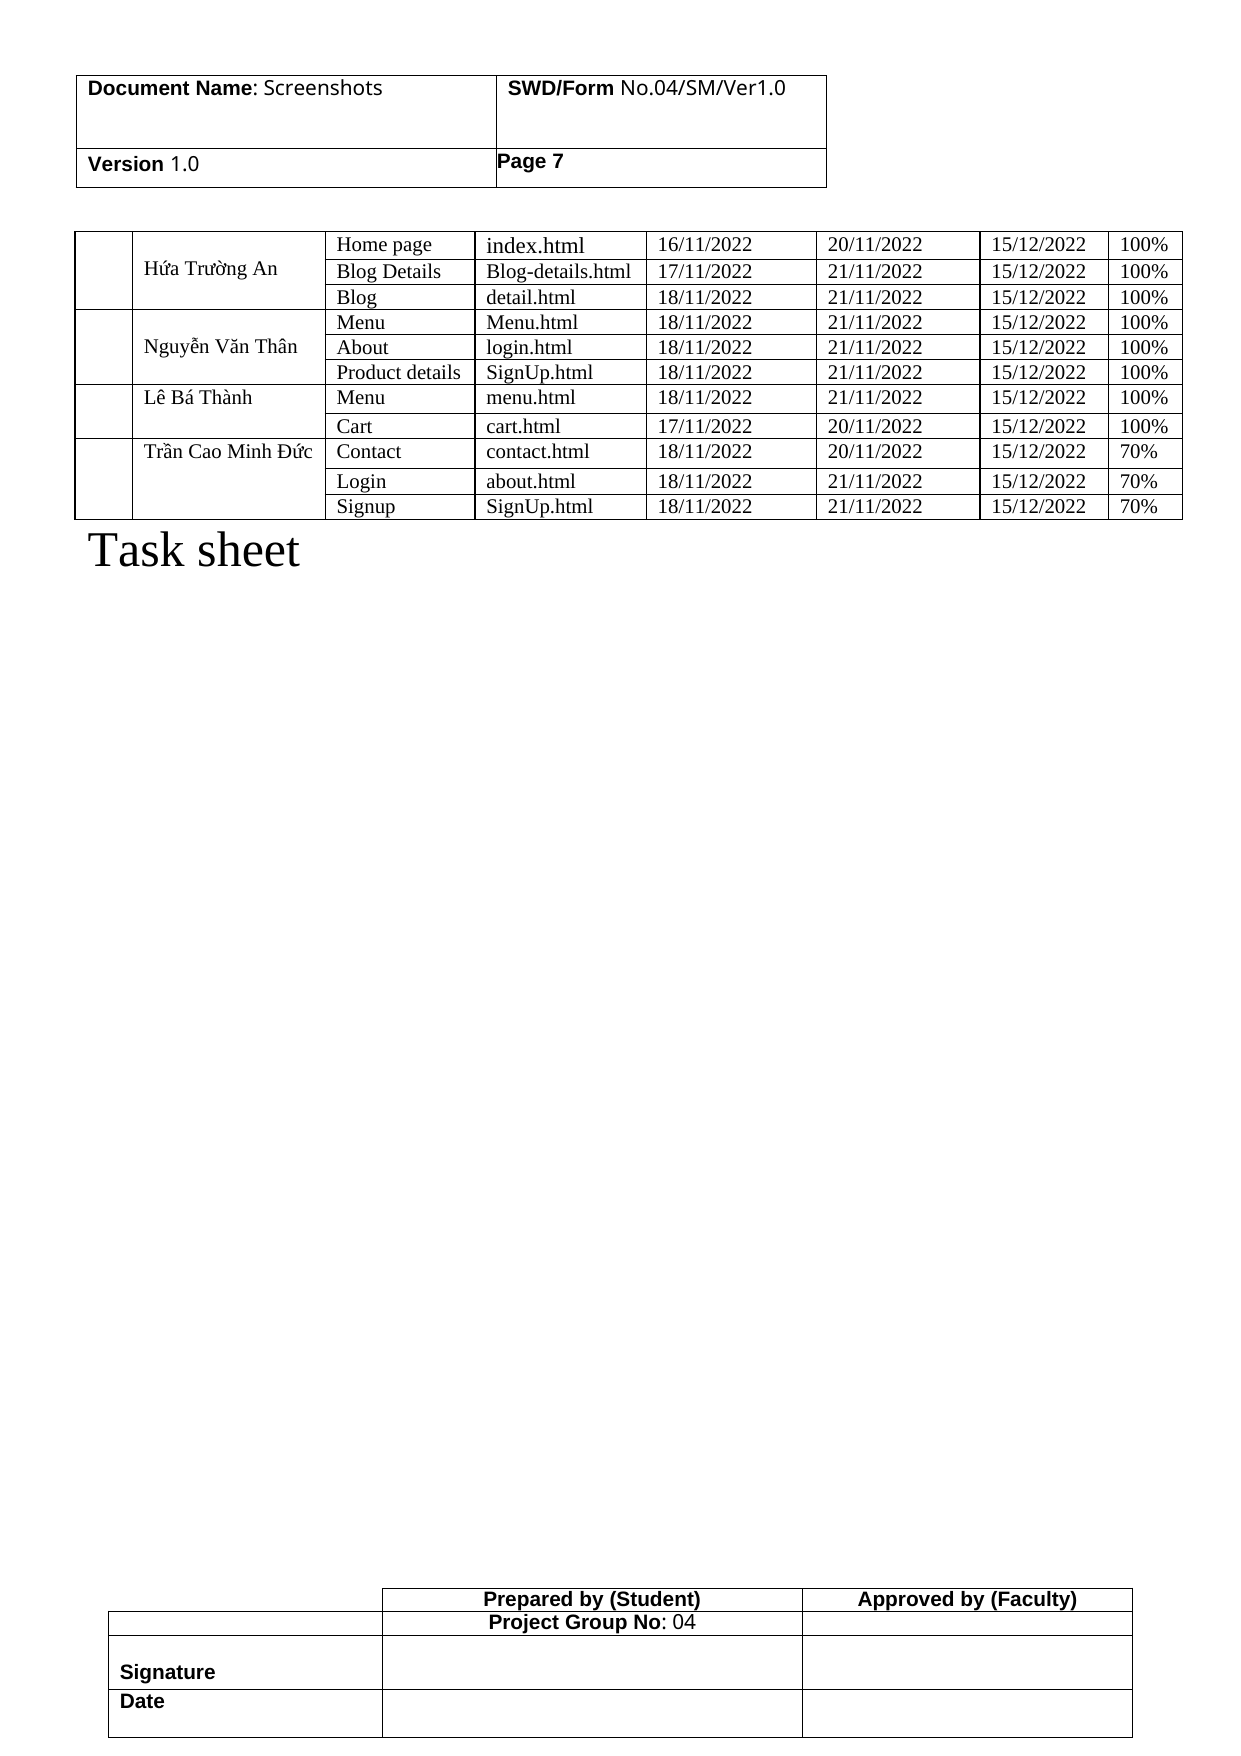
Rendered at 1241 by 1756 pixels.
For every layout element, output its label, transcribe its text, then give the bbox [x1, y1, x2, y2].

table_cell 20/11/2022 [817, 232, 979, 258]
table_cell 15/12/2022 [981, 469, 1108, 493]
table_cell Menu.html [476, 310, 646, 334]
table_cell [76, 439, 132, 518]
table_cell Signup [326, 495, 474, 518]
table_cell Lê Bá Thành [133, 385, 325, 438]
table_cell 18/11/2022 [647, 360, 816, 384]
table_cell 100% [1109, 285, 1182, 309]
table_cell 100% [1109, 360, 1182, 384]
table_cell 70% [1109, 495, 1182, 518]
table_cell index.html [476, 232, 646, 258]
table_cell 100% [1109, 232, 1182, 258]
table_cell Menu [326, 385, 474, 413]
table_cell about.html [476, 469, 646, 493]
table_cell Menu [326, 310, 474, 334]
table_cell 16/11/2022 [647, 232, 816, 258]
table_cell 20/11/2022 [817, 439, 979, 468]
table_cell Cart [326, 414, 474, 438]
table_cell 18/11/2022 [647, 335, 816, 359]
table_cell login.html [476, 335, 646, 359]
table_cell Blog-details.html [476, 260, 646, 283]
table_cell 15/12/2022 [981, 260, 1108, 283]
table_cell 21/11/2022 [817, 310, 979, 334]
table_cell cart.html [476, 414, 646, 438]
table_cell 15/12/2022 [981, 414, 1108, 438]
table_cell 100% [1109, 385, 1182, 413]
table_cell [76, 310, 132, 384]
table_cell 18/11/2022 [647, 285, 816, 309]
table_cell contact.html [476, 439, 646, 468]
table_cell 17/11/2022 [647, 414, 816, 438]
table_cell Blog [326, 285, 474, 309]
table_cell 15/12/2022 [981, 495, 1108, 518]
table_cell 100% [1109, 260, 1182, 283]
table_cell Trần Cao Minh Đức [133, 439, 325, 518]
table_cell 15/12/2022 [981, 310, 1108, 334]
table_cell 15/12/2022 [981, 385, 1108, 413]
table_cell Login [326, 469, 474, 493]
table_cell 21/11/2022 [817, 495, 979, 518]
table_cell 21/11/2022 [817, 385, 979, 413]
table_cell Nguyễn Văn Thân [133, 310, 325, 384]
text Task sheet [75, 519, 1211, 577]
table_cell SignUp.html [476, 360, 646, 384]
table_cell 21/11/2022 [817, 360, 979, 384]
table_cell Hứa Trường An [133, 232, 325, 309]
table_cell [76, 385, 132, 438]
table_cell 18/11/2022 [647, 495, 816, 518]
table_cell About [326, 335, 474, 359]
table_cell 15/12/2022 [981, 439, 1108, 468]
table_cell Blog Details [326, 260, 474, 283]
table_cell menu.html [476, 385, 646, 413]
table_cell 20/11/2022 [817, 414, 979, 438]
table_cell 100% [1109, 414, 1182, 438]
table_cell 21/11/2022 [817, 260, 979, 283]
table_cell 100% [1109, 335, 1182, 359]
table_cell 18/11/2022 [647, 310, 816, 334]
table_cell Home page [326, 232, 474, 258]
table_cell 21/11/2022 [817, 335, 979, 359]
table_cell 100% [1109, 310, 1182, 334]
table_cell 18/11/2022 [647, 385, 816, 413]
table_cell 18/11/2022 [647, 469, 816, 493]
table_cell detail.html [476, 285, 646, 309]
table_cell 15/12/2022 [981, 360, 1108, 384]
table_cell 15/12/2022 [981, 232, 1108, 258]
table_cell 18/11/2022 [647, 439, 816, 468]
table_cell 70% [1109, 469, 1182, 493]
table_cell Contact [326, 439, 474, 468]
table_cell 21/11/2022 [817, 469, 979, 493]
table_cell 15/12/2022 [981, 285, 1108, 309]
table_cell 21/11/2022 [817, 285, 979, 309]
table_cell 70% [1109, 439, 1182, 468]
table_cell Product details [326, 360, 474, 384]
table_cell SignUp.html [476, 495, 646, 518]
table_cell 17/11/2022 [647, 260, 816, 283]
table_cell [76, 232, 132, 309]
table_cell 15/12/2022 [981, 335, 1108, 359]
